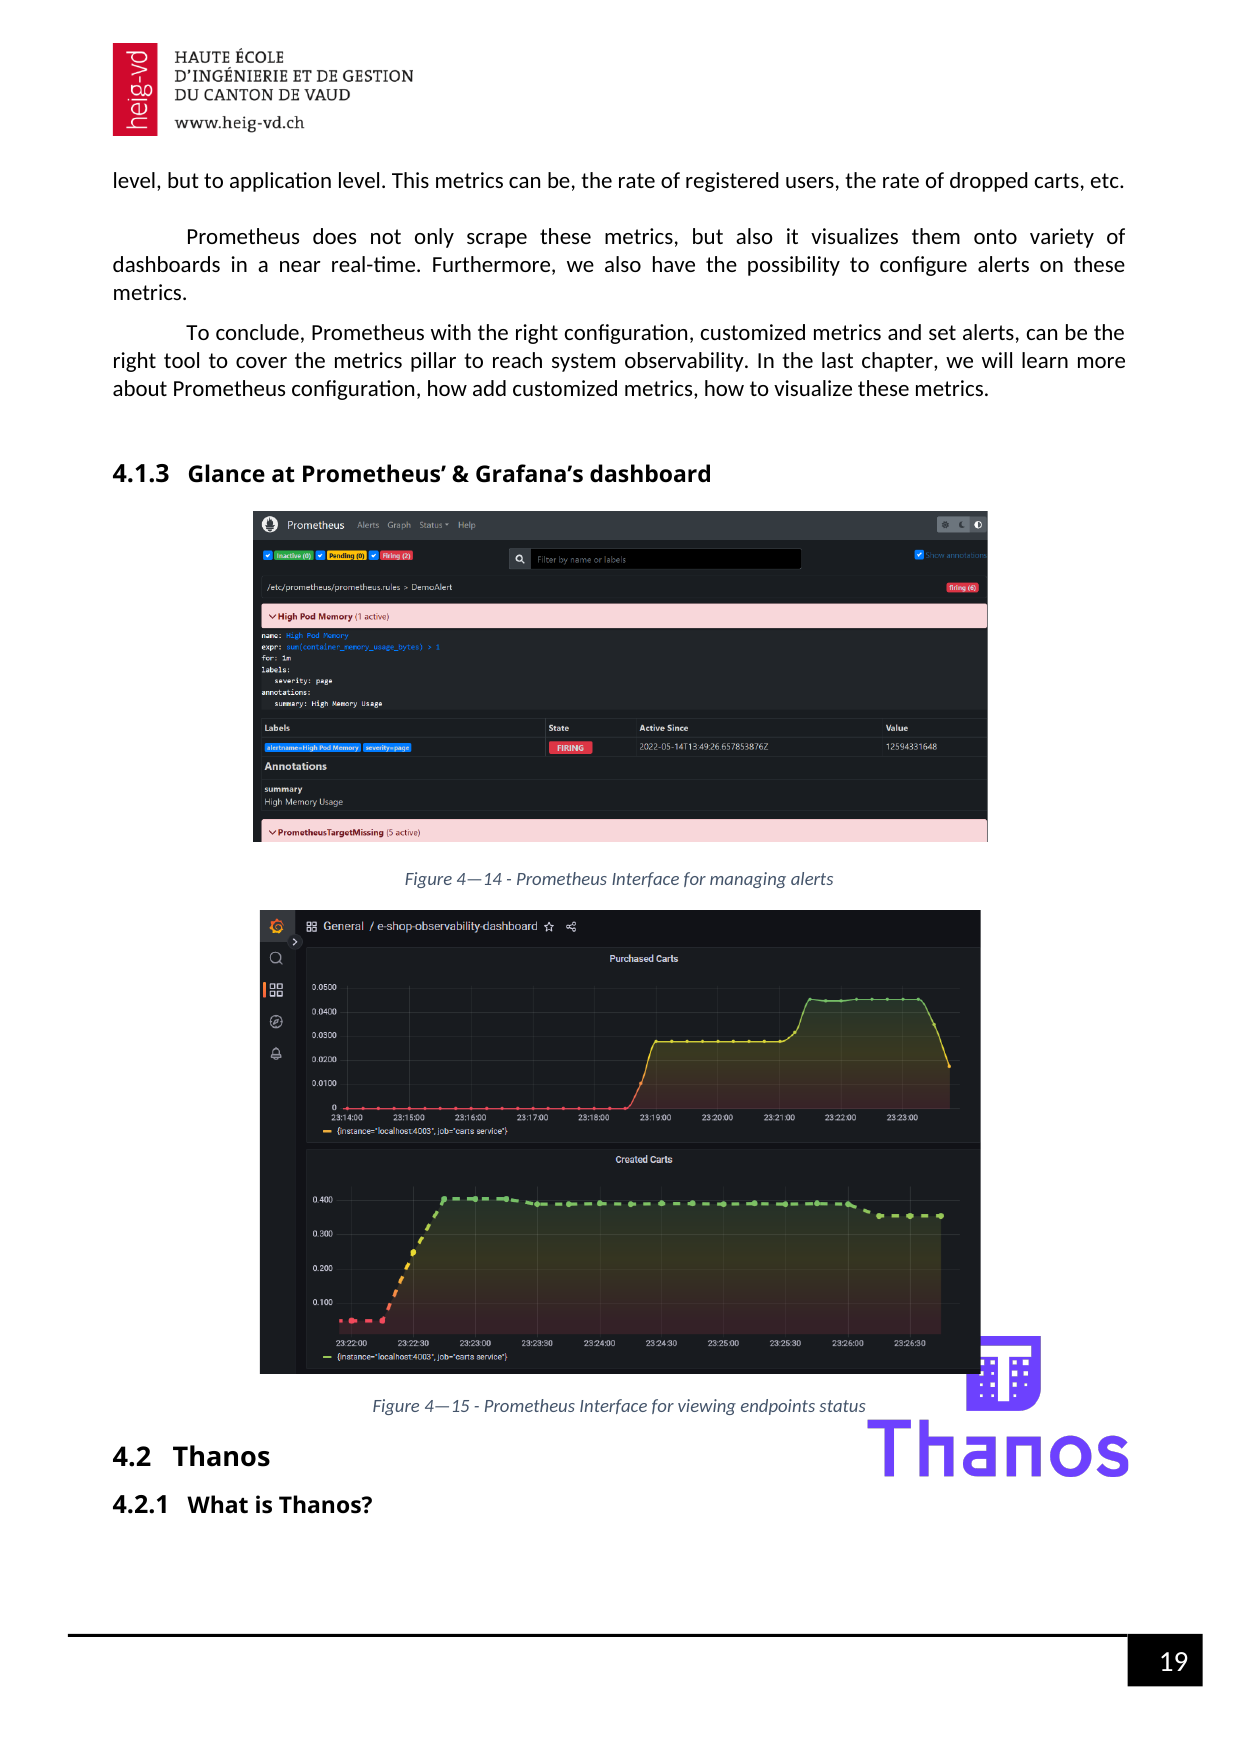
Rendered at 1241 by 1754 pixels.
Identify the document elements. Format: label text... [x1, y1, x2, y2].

subtitle Glance at Prometheus’ & Grafana’s dashboard [112, 456, 1128, 489]
picture [259, 910, 1129, 1477]
picture [112, 43, 413, 136]
picture [253, 511, 988, 842]
text To conclude, Prometheus with the right configuration, customized metrics and set alerts, can be the right tool to cover the metrics pillar to reach system observability. In the last chapter, we will learn more about Prometheus configuration, how add customized metrics, how to visualize these metrics. [112, 318, 1128, 402]
subtitle What is Thanos? [112, 1487, 1128, 1521]
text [112, 166, 1128, 306]
subtitle Thanos [112, 1438, 1128, 1475]
